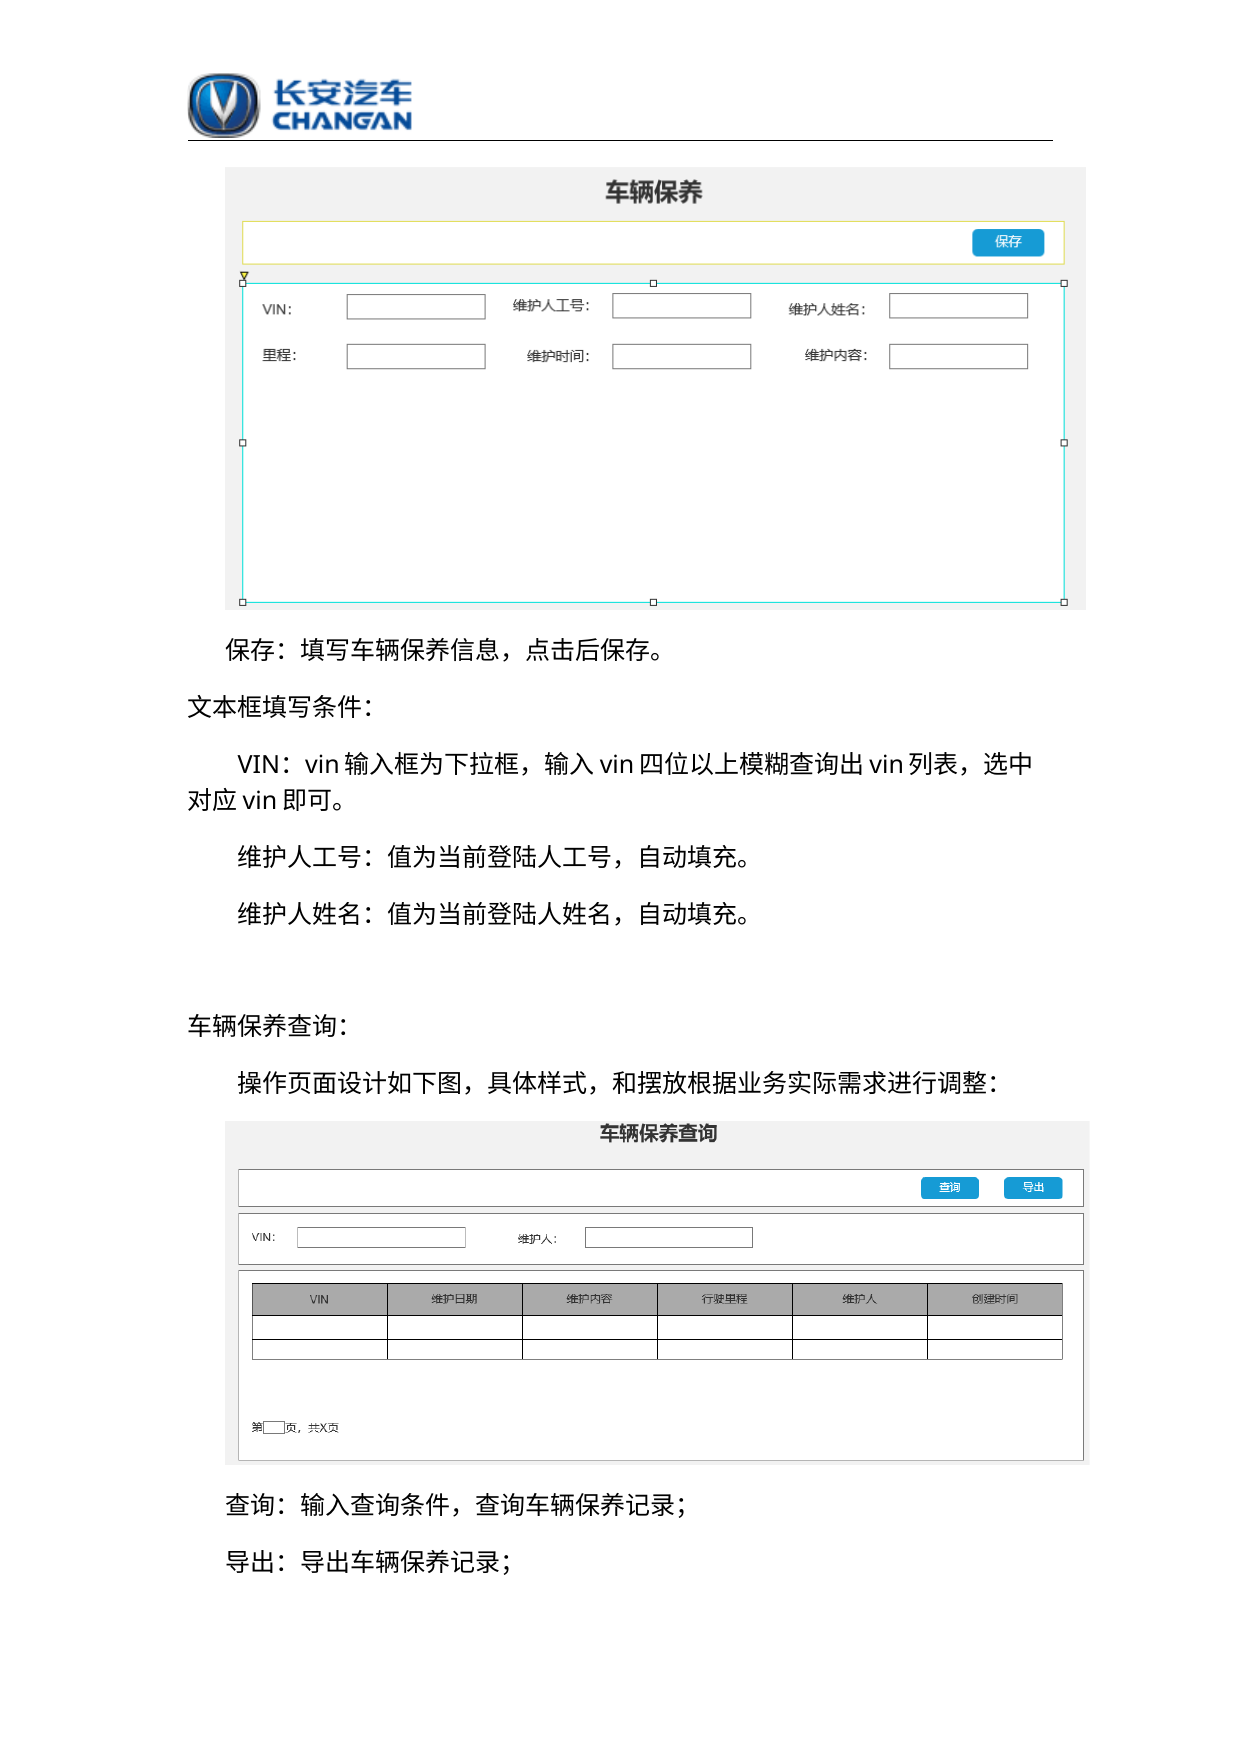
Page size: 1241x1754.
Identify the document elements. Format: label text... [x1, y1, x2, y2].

text VIN：vin输入框为下拉框，输入vin四位以上模糊查询出vin列表，选中对应vin即可。 [187, 744, 1053, 817]
text 查询：输入查询条件，查询车辆保养记录； [225, 1486, 1053, 1522]
text 保存：填写车辆保养信息，点击后保存。 [225, 630, 1053, 667]
text 操作页面设计如下图，具体样式，和摆放根据业务实际需求进行调整： [187, 1064, 1053, 1100]
picture [187, 73, 432, 138]
text 维护人工号：值为当前登陆人工号，自动填充。 [187, 838, 1053, 874]
picture [225, 162, 1089, 610]
list 导出：导出车辆保养记录； [225, 1543, 1053, 1579]
text 车辆保养查询： [187, 1007, 1053, 1043]
text 文本框填写条件： [187, 687, 1053, 724]
text 维护人姓名：值为当前登陆人姓名，自动填充。 [187, 895, 1053, 931]
picture [225, 1121, 1090, 1465]
